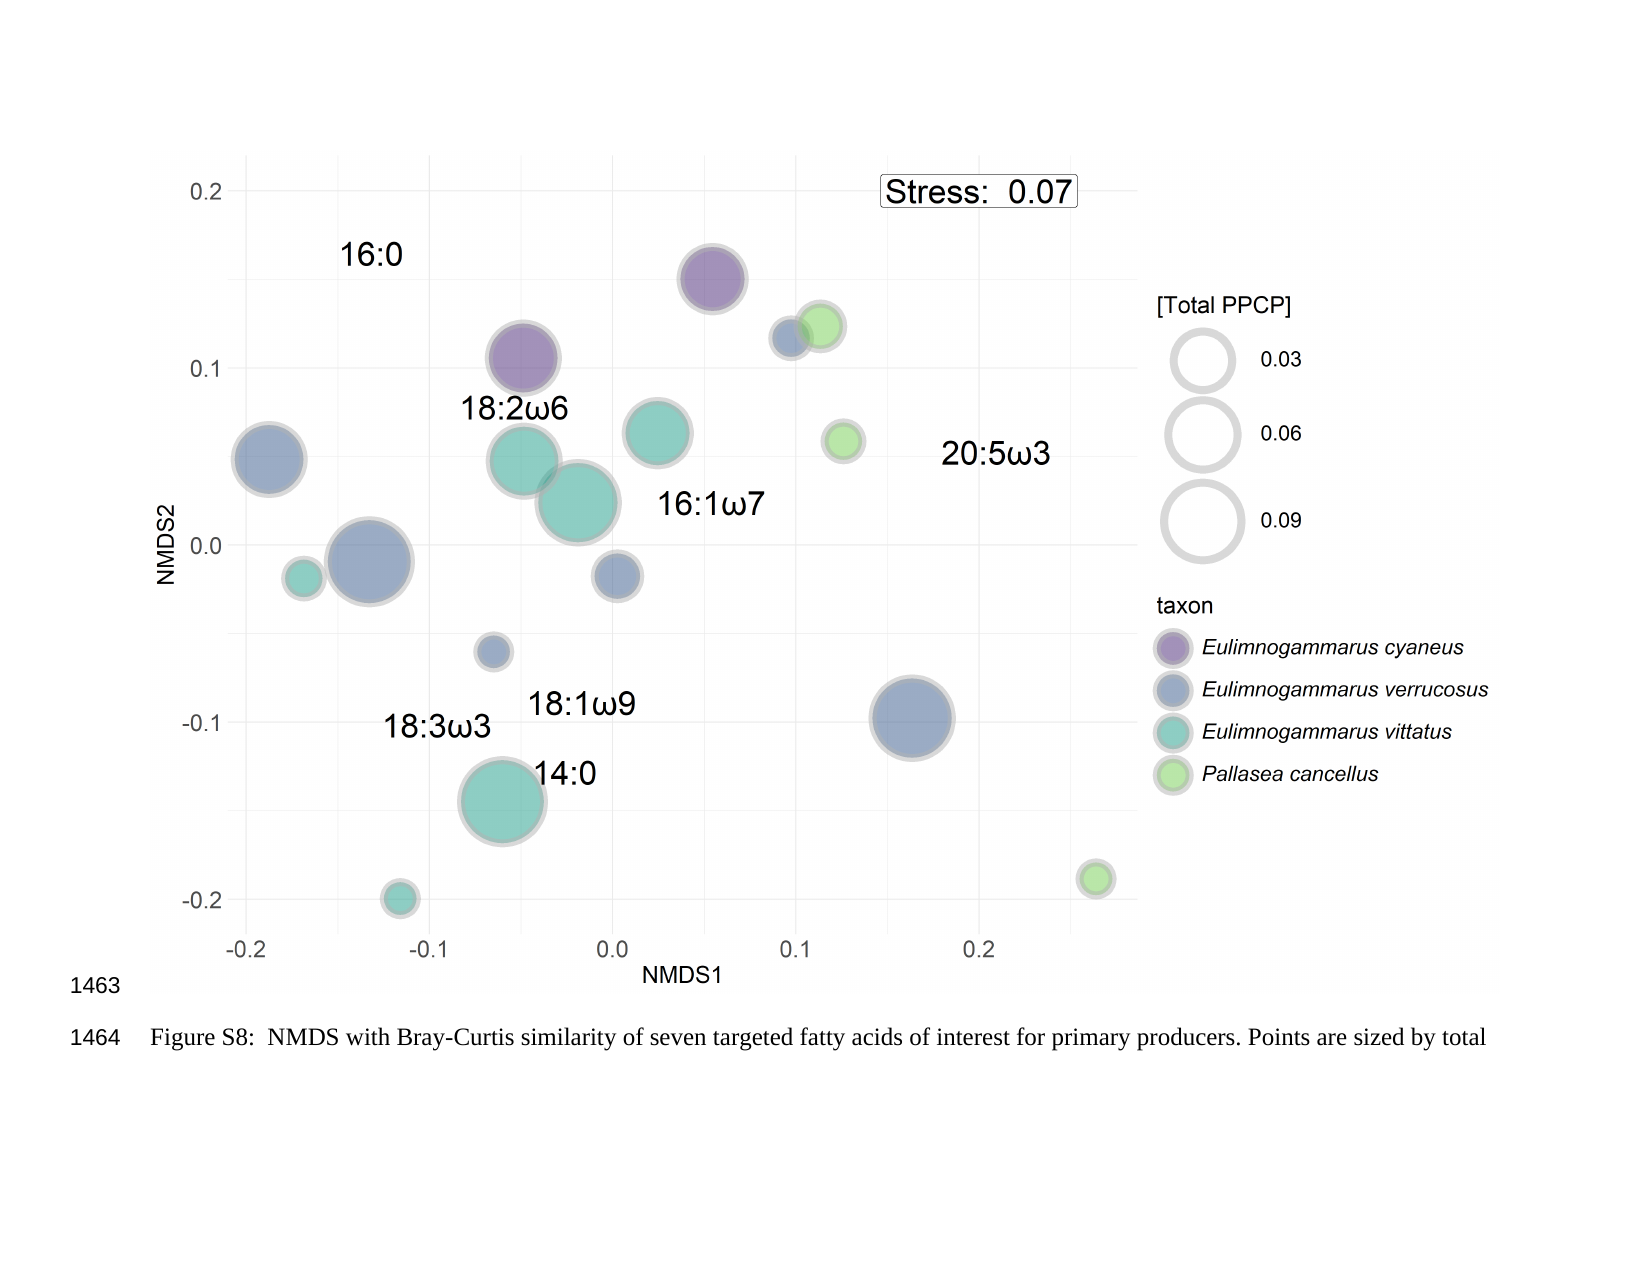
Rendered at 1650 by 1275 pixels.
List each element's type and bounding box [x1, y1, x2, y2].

text [150, 994, 1500, 1051]
picture [150, 150, 1500, 994]
